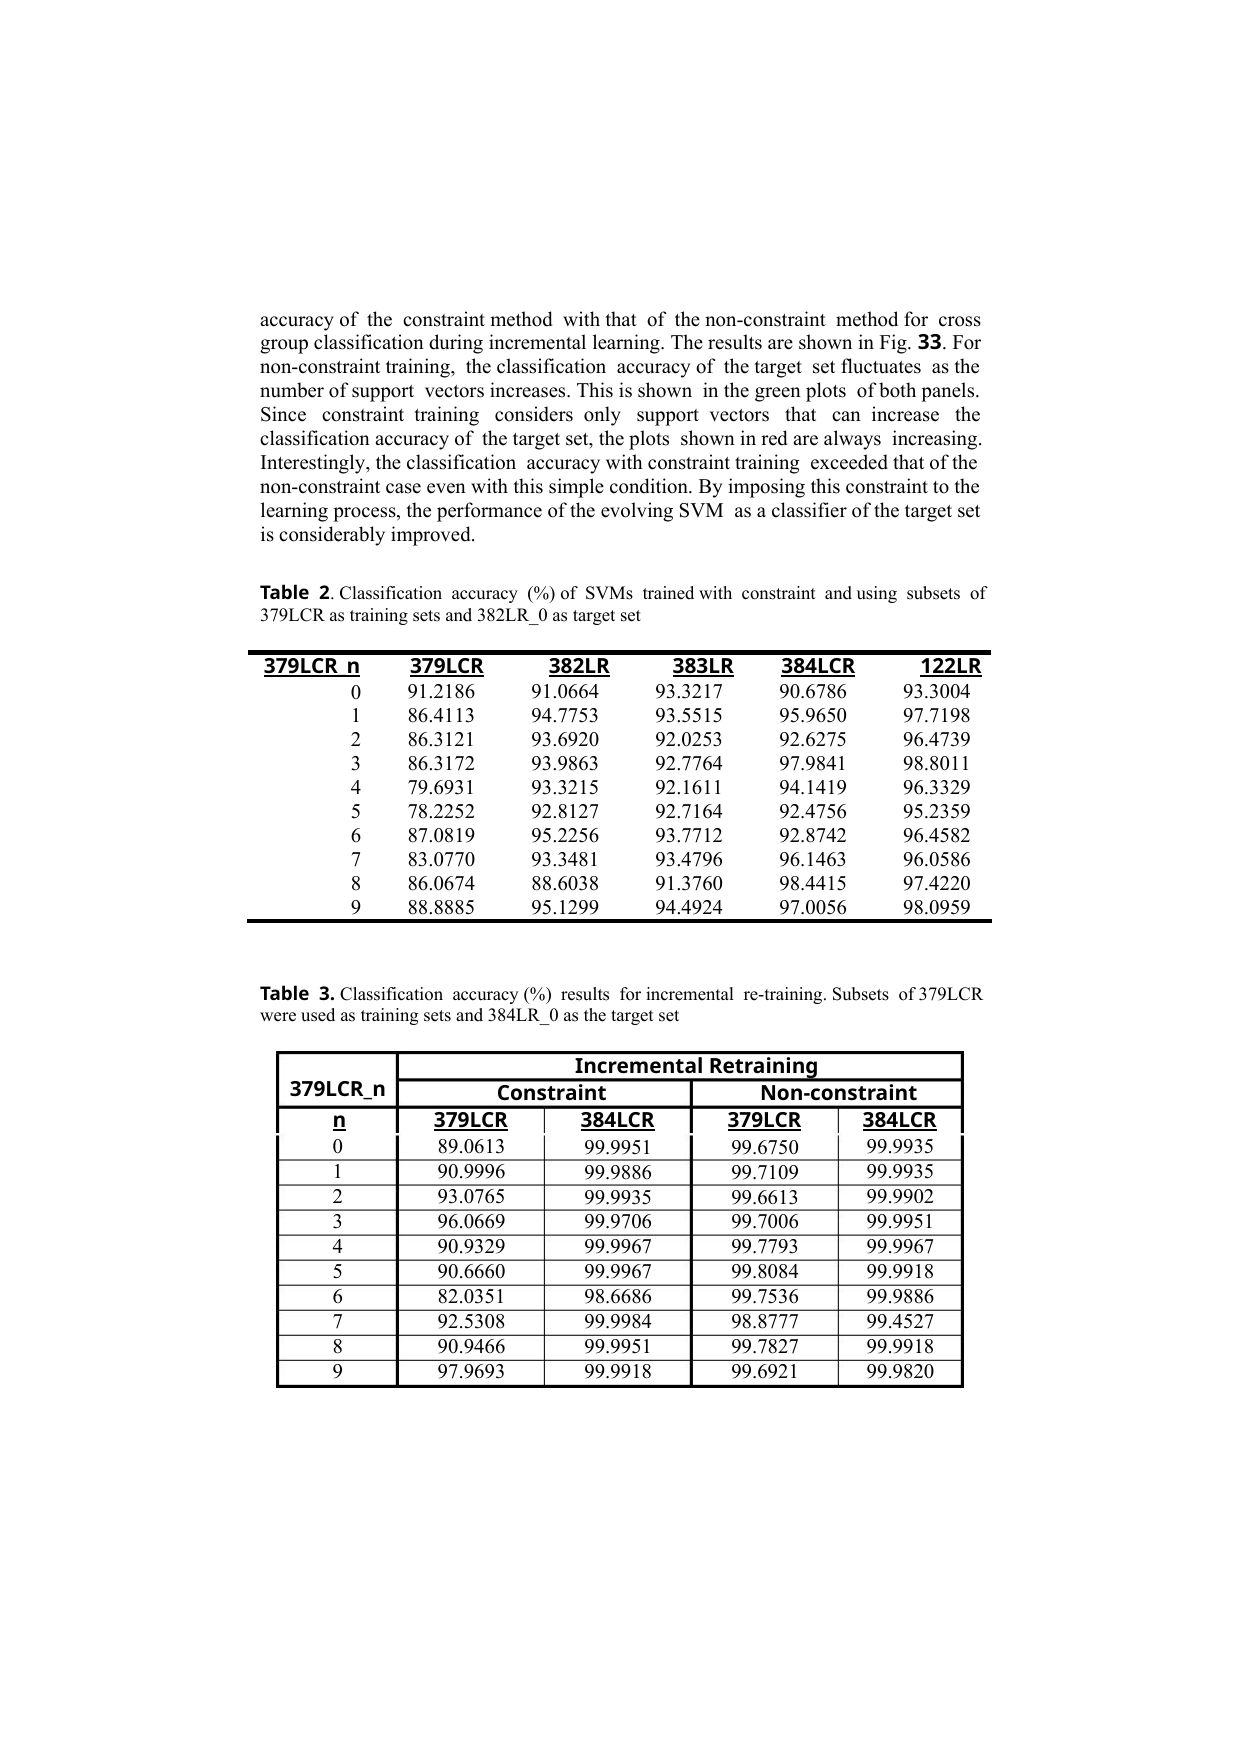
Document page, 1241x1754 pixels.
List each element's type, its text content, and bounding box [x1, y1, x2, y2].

text 384LCR [862, 1109, 969, 1132]
text 98.4415 [779, 871, 888, 895]
text 96.4582 [903, 823, 1012, 847]
text 92.7164 [655, 799, 764, 823]
text 379LCR as training sets and 382LR_0 as target set [260, 604, 1088, 626]
text 96.4739 [903, 728, 1012, 751]
text 94.4924 [655, 895, 764, 919]
text 97.9693 [437, 1359, 540, 1384]
text is considerably improved. [260, 522, 1089, 546]
text 94.7753 [531, 704, 640, 728]
text 93.7712 [655, 823, 764, 847]
text n [332, 1109, 375, 1132]
text Incremental Retraining [575, 1055, 859, 1078]
text 2 [351, 728, 392, 752]
text non-constraint training, the classification accuracy of the target set fluctuates as the [260, 354, 1089, 378]
text 6 [332, 1284, 375, 1309]
text 99.6750 [731, 1136, 830, 1159]
text 99.4527 [866, 1309, 969, 1334]
text 99.9918 [584, 1359, 683, 1384]
text 99.9951 [866, 1209, 969, 1234]
text 122LR [920, 655, 1012, 678]
text 99.9967 [584, 1259, 683, 1284]
text 99.6921 [731, 1359, 830, 1384]
text 93.4796 [655, 847, 764, 871]
text 93.3004 [903, 678, 1012, 704]
text 99.9935 [866, 1159, 969, 1184]
text 86.3172 [407, 751, 516, 775]
text 86.4113 [407, 704, 516, 728]
text Table 2. Classification accuracy (%) of SVMs trained with constraint and using subsets of [260, 583, 1088, 604]
text 90.9466 [437, 1334, 540, 1359]
text 0 [332, 1132, 375, 1159]
text 93.9863 [531, 751, 640, 775]
text Interestingly, the classification accuracy with constraint training exceeded that of the [260, 450, 1089, 474]
text 98.0959 [903, 895, 1012, 919]
text 95.2256 [531, 823, 640, 847]
text 1 [351, 704, 392, 728]
text 91.3760 [655, 871, 764, 895]
text 89.0613 [437, 1132, 540, 1159]
text classification accuracy of the target set, the plots shown in red are always increasing. [260, 426, 1089, 450]
text 95.2359 [903, 799, 1012, 823]
text 86.0674 [407, 871, 516, 895]
text 0 [351, 681, 392, 704]
text 99.9902 [866, 1184, 969, 1209]
text 99.9951 [584, 1334, 683, 1359]
text 96.0586 [903, 847, 1012, 871]
text 379LCR_n [289, 1078, 859, 1101]
text 99.7536 [731, 1284, 830, 1309]
text 99.7827 [731, 1334, 830, 1359]
text 91.0664 [531, 678, 640, 704]
text 3 [332, 1209, 375, 1234]
text 92.5308 [437, 1309, 540, 1334]
text 97.9841 [779, 751, 888, 775]
text learning process, the performance of the evolving SVM as a classifier of the target set [260, 498, 1089, 522]
picture [276, 1051, 964, 1388]
text 87.0819 [407, 823, 516, 847]
text 92.8742 [779, 823, 888, 847]
text 99.9706 [584, 1209, 683, 1234]
text 93.5515 [655, 704, 764, 728]
text Non-constraint [760, 1082, 925, 1105]
text Table 3. Classification accuracy (%) results for incremental re-training. Subsets of 379LCR [260, 983, 1088, 1004]
text 1 [332, 1159, 375, 1184]
text 383LR [672, 655, 764, 678]
text 379LCR [727, 1109, 834, 1132]
text 99.9918 [866, 1259, 969, 1284]
text 8 [332, 1334, 375, 1359]
text 90.6660 [437, 1259, 540, 1284]
text 6 [351, 823, 392, 847]
text 98.8011 [903, 751, 1012, 775]
text 99.9967 [866, 1234, 969, 1259]
text 99.9886 [866, 1284, 969, 1309]
text group classification during incremental learning. The results are shown in Fig. 33. For [260, 331, 1089, 354]
text 379LCR [434, 1109, 540, 1132]
text 93.3217 [655, 678, 764, 704]
text 382LR [548, 655, 640, 678]
picture [247, 919, 992, 923]
text 99.9935 [866, 1132, 969, 1159]
text 90.6786 [779, 678, 888, 704]
text Since constraint training considers only support vectors that can increase the [260, 402, 1089, 426]
text 97.0056 [779, 895, 888, 919]
text 99.7006 [731, 1209, 830, 1234]
text 95.1299 [531, 895, 640, 919]
text 4 [351, 776, 392, 799]
text 92.7764 [655, 751, 764, 775]
text 93.3481 [531, 847, 640, 871]
text 92.0253 [655, 728, 764, 751]
text 93.0765 [437, 1184, 540, 1209]
text 96.0669 [437, 1209, 540, 1234]
text 99.9951 [584, 1136, 683, 1159]
text 92.4756 [779, 799, 888, 823]
text 96.1463 [779, 847, 888, 871]
text 90.9996 [437, 1159, 540, 1184]
text 384LCR [580, 1109, 687, 1132]
text 92.1611 [655, 775, 764, 799]
text 379LCR_n [264, 655, 392, 678]
text 99.9820 [866, 1359, 969, 1384]
text were used as training sets and 384LR_0 as the target set [260, 1004, 1088, 1026]
text 5 [351, 799, 392, 823]
text 93.3215 [531, 775, 640, 799]
text accuracy of the constraint method with that of the non-constraint method for cross [260, 308, 1089, 331]
text non-constraint case even with this simple condition. By imposing this constraint to the [260, 474, 1089, 498]
text 88.8885 [407, 895, 516, 919]
text 86.3121 [407, 728, 516, 751]
text 94.1419 [779, 775, 888, 799]
text 78.2252 [407, 799, 516, 823]
text 99.9984 [584, 1309, 683, 1334]
text 83.0770 [407, 847, 516, 871]
text 99.7109 [731, 1159, 830, 1184]
text 82.0351 [437, 1284, 540, 1309]
text 99.9967 [584, 1234, 683, 1259]
text 9 [332, 1359, 375, 1384]
text 99.8084 [731, 1259, 830, 1284]
text 99.6613 [731, 1184, 830, 1209]
text 79.6931 [407, 775, 516, 799]
text 2 [332, 1184, 375, 1209]
text 92.6275 [779, 728, 888, 751]
text 99.7793 [731, 1234, 830, 1259]
text 95.9650 [779, 704, 888, 728]
text 98.8777 [731, 1309, 830, 1334]
picture [248, 650, 991, 655]
text 3 [351, 752, 392, 776]
text 99.9935 [584, 1184, 683, 1209]
text 97.4220 [903, 871, 1012, 895]
text Constraint [497, 1082, 624, 1105]
text 90.9329 [437, 1234, 540, 1259]
text 96.3329 [903, 775, 1012, 799]
text 99.9918 [866, 1334, 969, 1359]
text 4 [332, 1234, 375, 1259]
text 7 [351, 847, 392, 871]
text 92.8127 [531, 799, 640, 823]
text 98.6686 [584, 1284, 683, 1309]
text 88.6038 [531, 871, 640, 895]
text 93.6920 [531, 728, 640, 751]
text 7 [332, 1309, 375, 1334]
text 97.7198 [903, 704, 1012, 728]
text 379LCR [410, 655, 516, 678]
text 9 [351, 895, 392, 919]
text 99.9886 [584, 1159, 683, 1184]
text 8 [351, 871, 392, 895]
text 384LCR [781, 655, 888, 678]
text 5 [332, 1259, 375, 1284]
text number of support vectors increases. This is shown in the green plots of both panels. [260, 378, 1089, 402]
text 91.2186 [407, 678, 516, 704]
